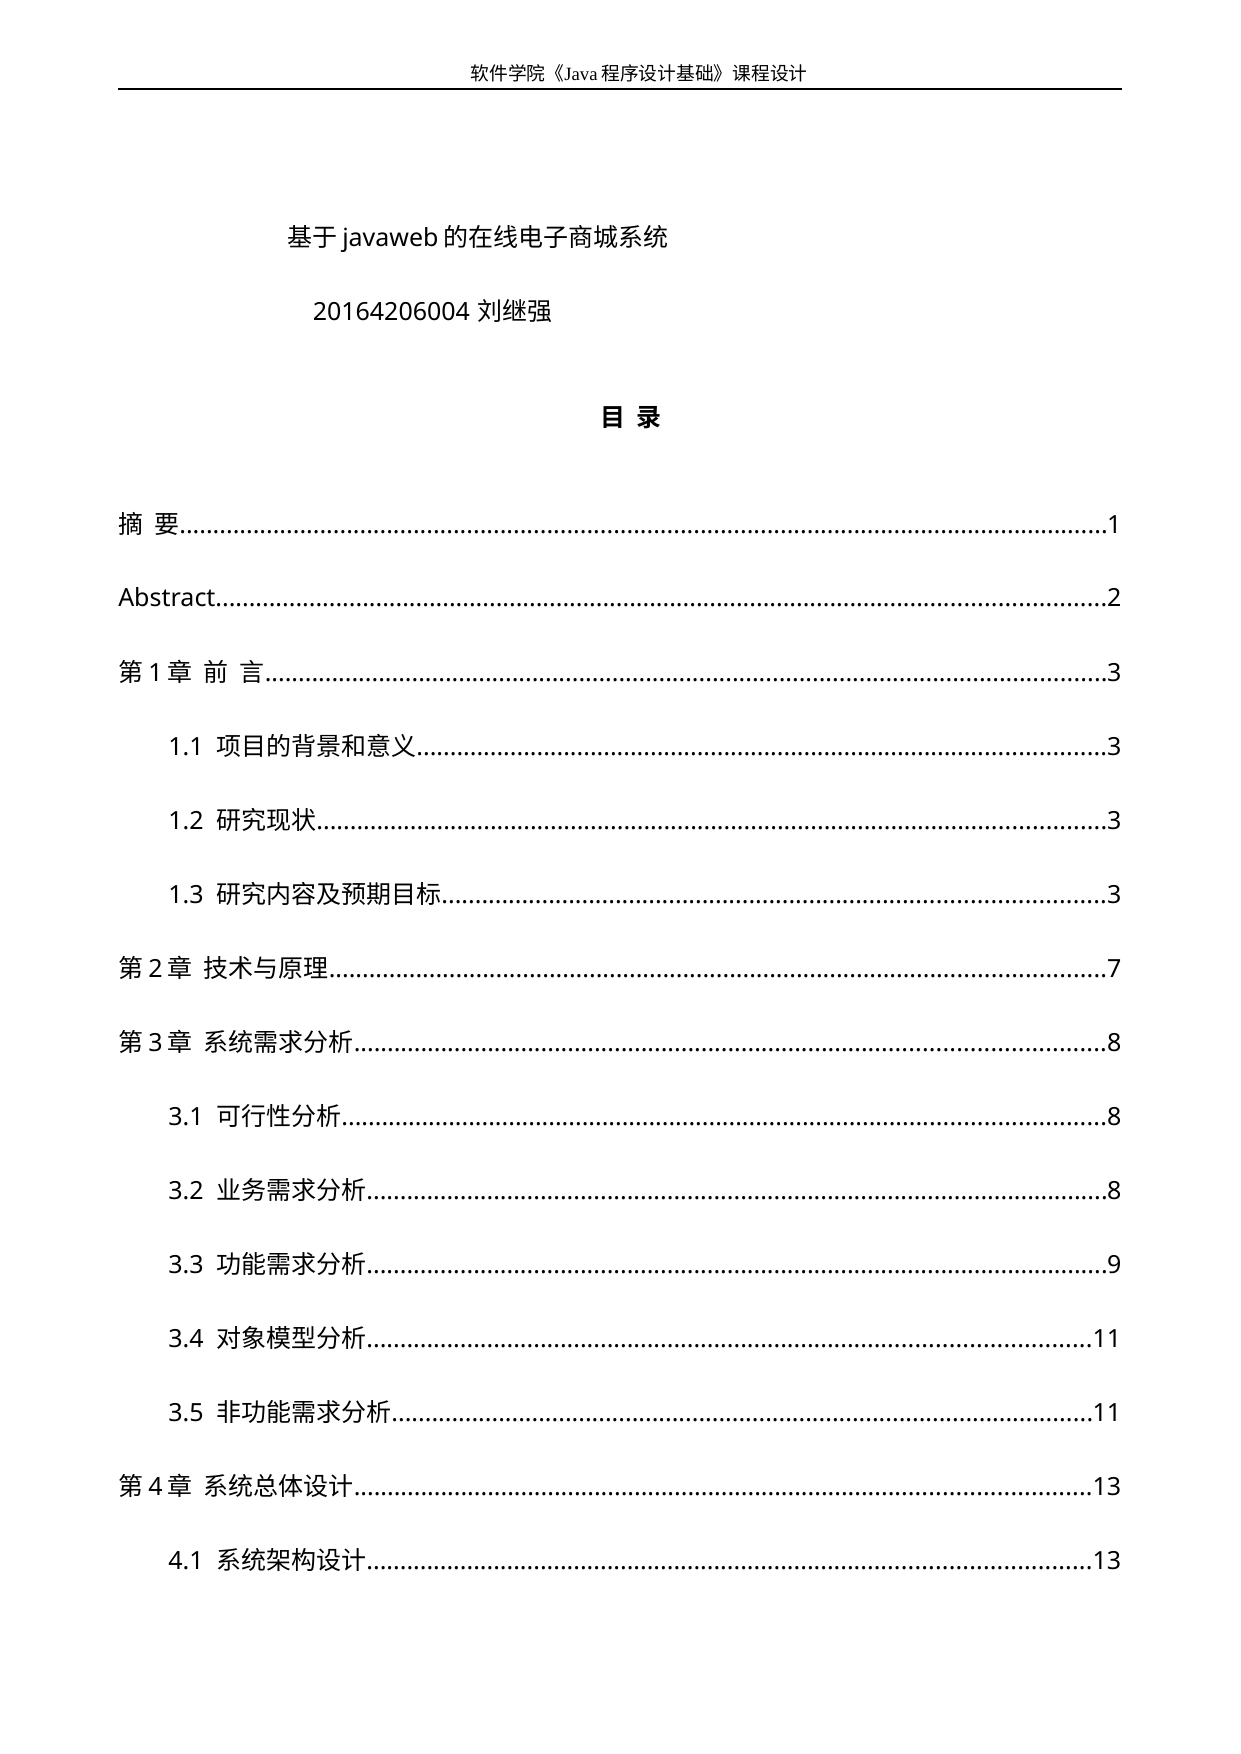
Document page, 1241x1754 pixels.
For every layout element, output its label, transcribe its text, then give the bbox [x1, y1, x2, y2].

text 目 录 [118, 383, 1122, 448]
text 3.5 非功能需求分析 11 [168, 1378, 1122, 1443]
text 4.1 系统架构设计 13 [168, 1526, 1122, 1591]
text 3.2 业务需求分析 8 [168, 1156, 1122, 1221]
text 3.3 功能需求分析 9 [168, 1230, 1122, 1295]
text 第2章 技术与原理 7 [118, 934, 1122, 999]
text 1.1 项目的背景和意义 3 [168, 712, 1122, 777]
text 3.1 可行性分析 8 [168, 1082, 1122, 1147]
text 第4章 系统总体设计 13 [118, 1452, 1122, 1517]
text 基于javaweb的在线电子商城系统 [118, 203, 1122, 268]
text 1.2 研究现状 3 [168, 786, 1122, 851]
text 摘 要 1 [118, 490, 1122, 555]
text 20164206004 刘继强 [118, 277, 1122, 342]
text 3.4 对象模型分析 11 [168, 1304, 1122, 1369]
text Abstract 2 [118, 564, 1122, 629]
text 1.3 研究内容及预期目标 3 [168, 860, 1122, 925]
text 第3章 系统需求分析 8 [118, 1008, 1122, 1073]
text 第1章 前 言 3 [118, 638, 1122, 703]
